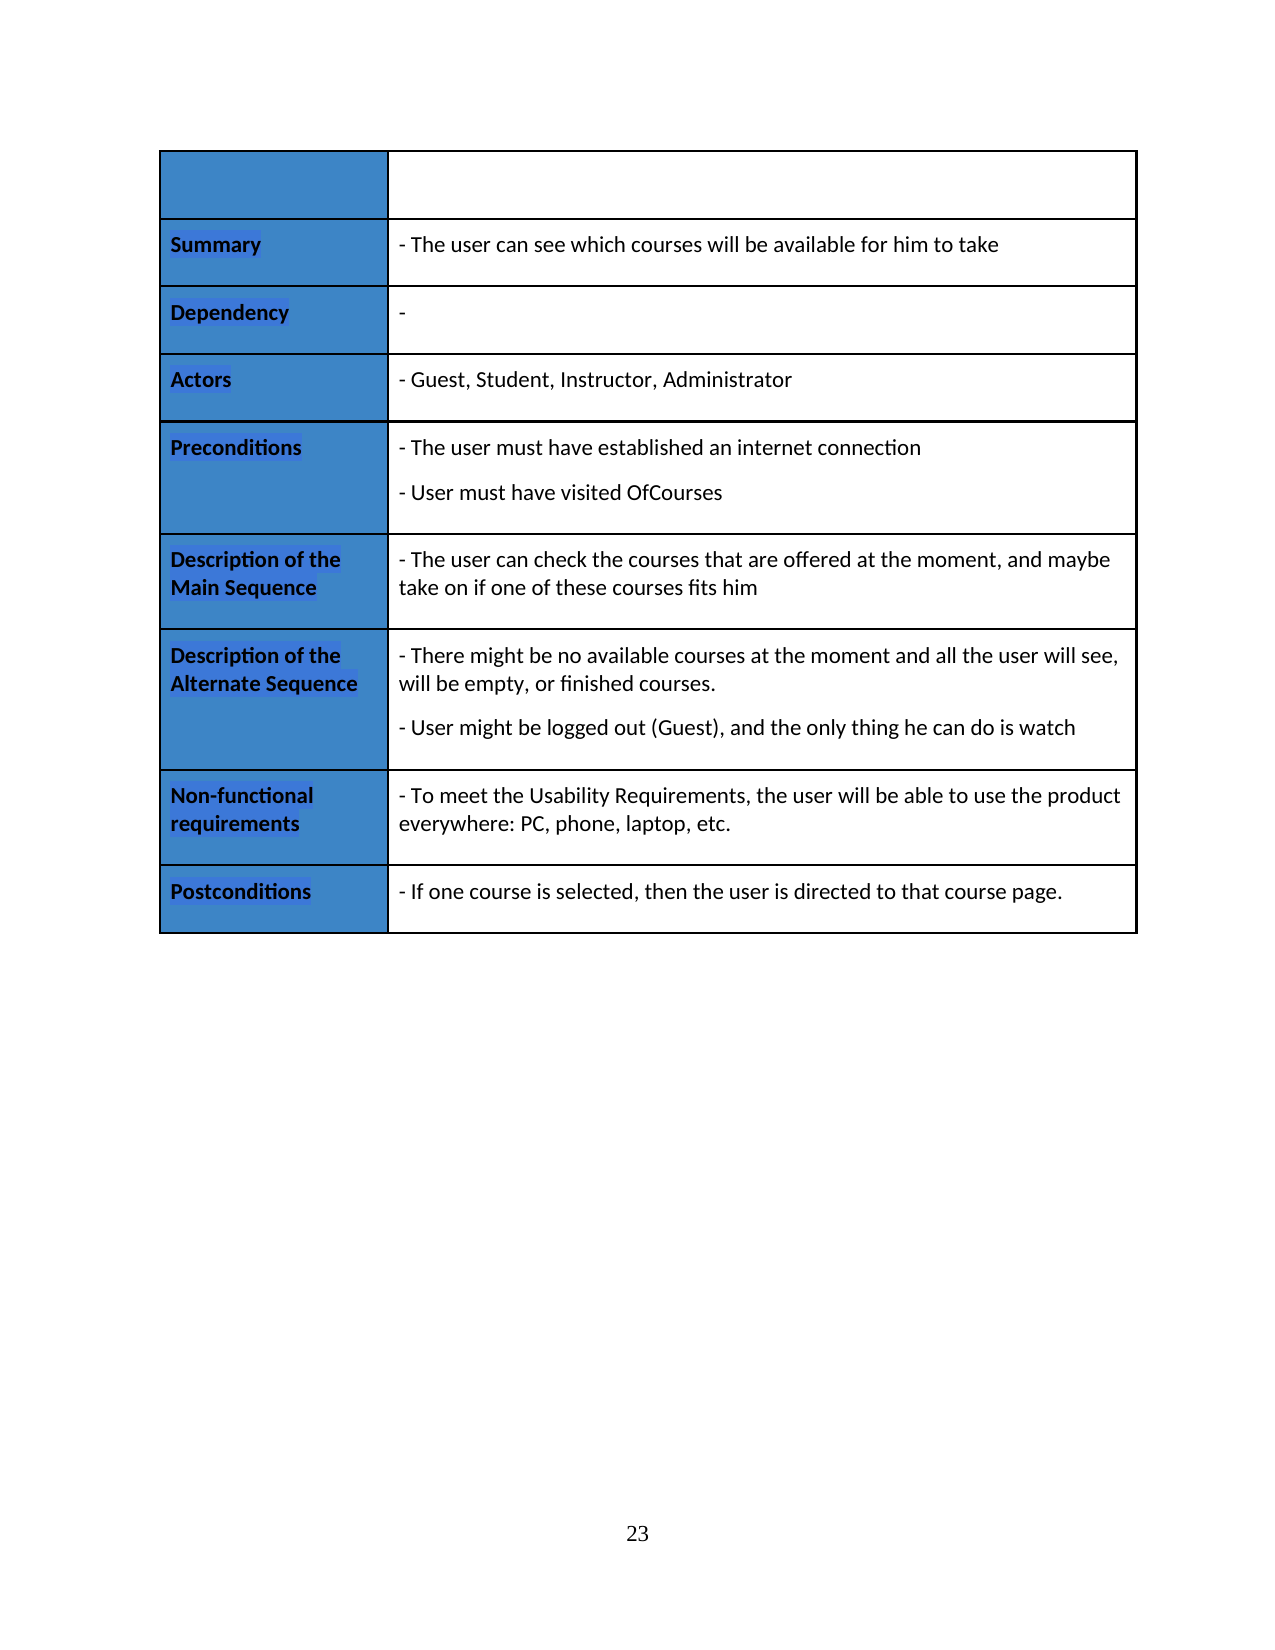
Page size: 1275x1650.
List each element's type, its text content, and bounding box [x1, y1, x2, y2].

table_cell Dependency [161, 287, 387, 353]
table_cell Description of the Main Sequence [161, 535, 387, 628]
table_cell - The user can check the courses that are offered at the moment, and maybe take on if one of these courses fits him [389, 535, 1135, 628]
table_cell Summary [161, 220, 387, 285]
table_cell Actors [161, 355, 387, 420]
table_cell Non-functional requirements [161, 771, 387, 864]
table_header UC_1.3 [161, 152, 387, 218]
table_cell - If one course is selected, then the user is directed to that course page. [389, 866, 1135, 932]
table_cell Description of the Alternate Sequence [161, 630, 387, 769]
table_cell - [389, 287, 1135, 353]
table_cell - There might be no available courses at the moment and all the user will see, will be empty, or finished courses. - User might be logged out (Guest), and the only thing he can do is watch [389, 630, 1135, 769]
table_cell - Guest, Student, Instructor, Administrator [389, 355, 1135, 420]
table_cell Postconditions [161, 866, 387, 932]
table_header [389, 152, 1135, 218]
table_cell - To meet the Usability Requirements, the user will be able to use the product everywhere: PC, phone, laptop, etc. [389, 771, 1135, 864]
table_cell - The user can see which courses will be available for him to take [389, 220, 1135, 285]
table_cell - The user must have established an internet connection - User must have visited OfCourses [389, 423, 1135, 533]
table_cell Preconditions [161, 423, 387, 533]
